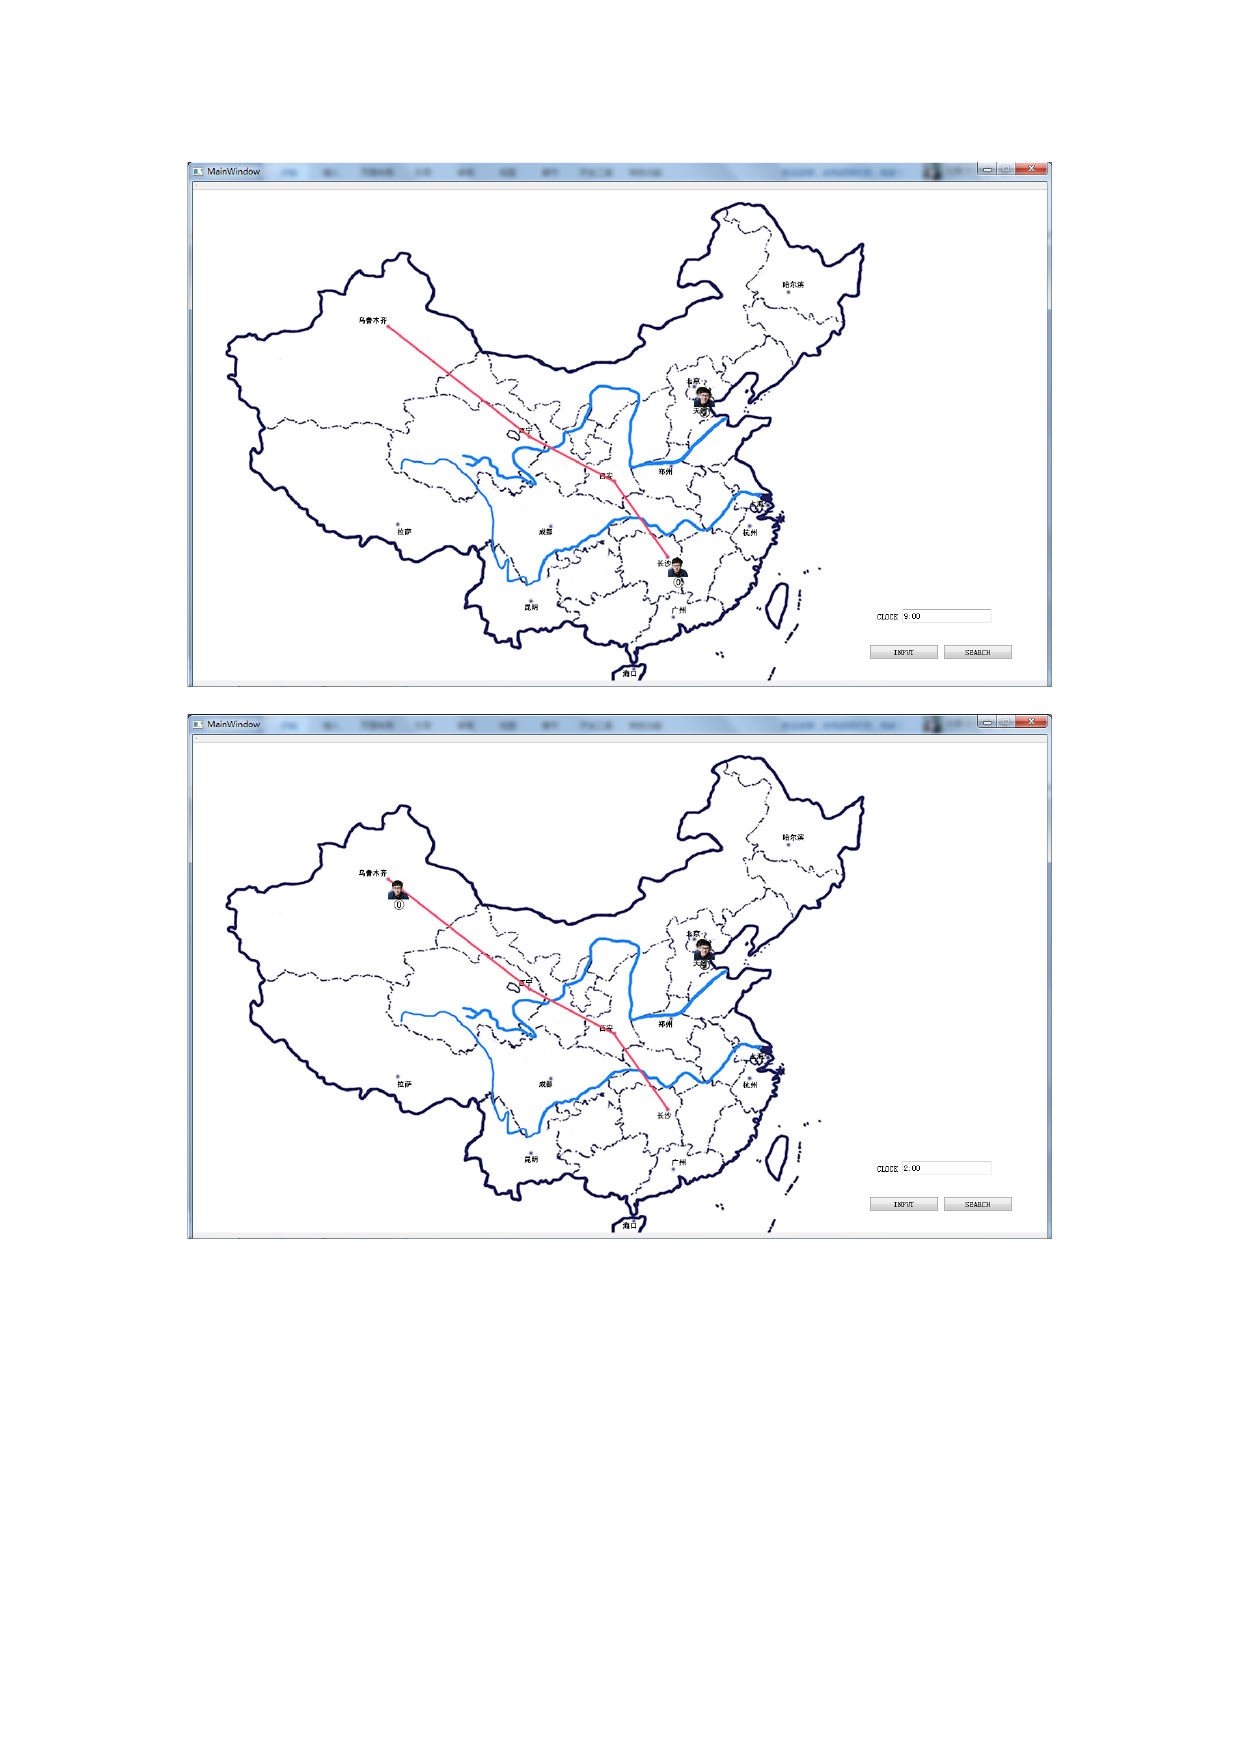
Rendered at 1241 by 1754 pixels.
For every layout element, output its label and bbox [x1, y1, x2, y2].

picture [187, 162, 1052, 687]
picture [187, 714, 1052, 1239]
